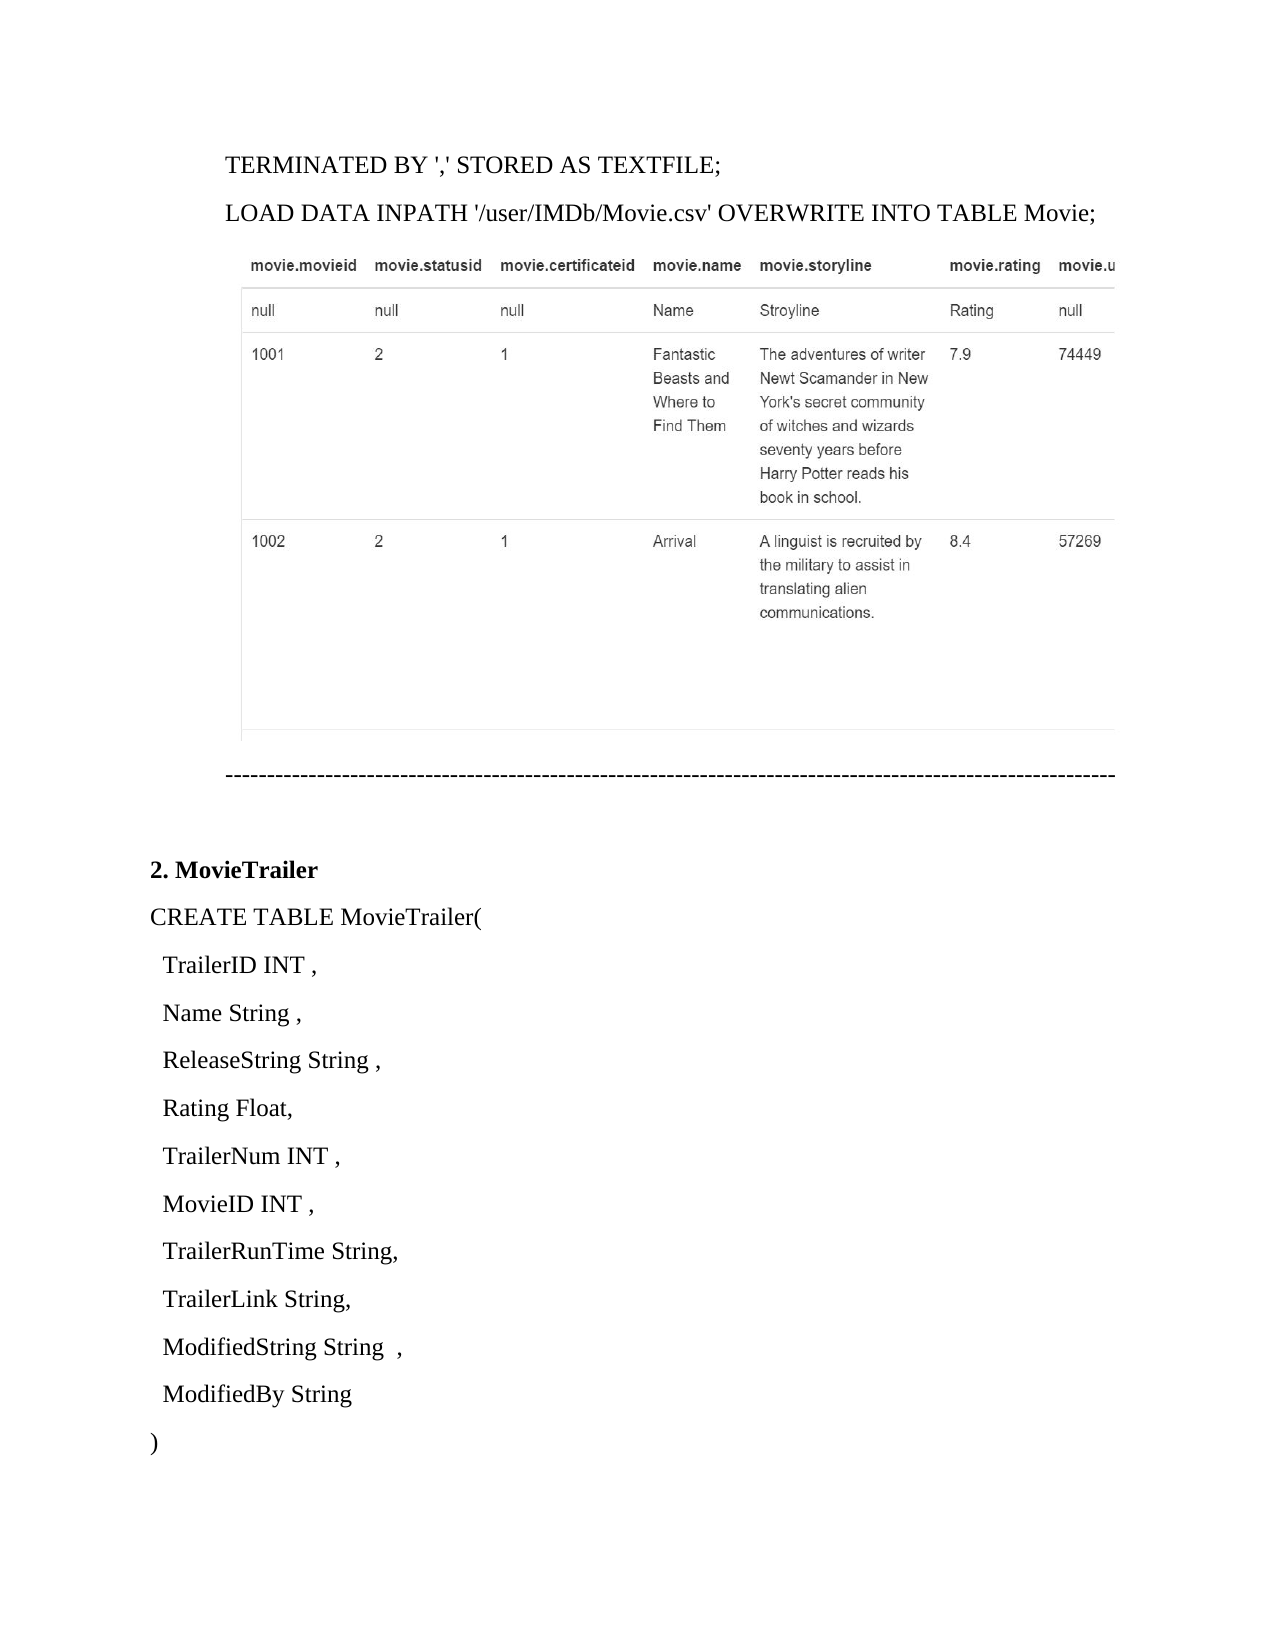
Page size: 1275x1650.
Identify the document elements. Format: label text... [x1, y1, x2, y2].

text TrailerLink String, [150, 1284, 1125, 1313]
text Rating Float, [150, 1093, 1125, 1122]
picture [225, 245, 1123, 741]
text TrailerID INT , [150, 950, 1125, 979]
text ModifiedBy String [150, 1379, 1125, 1408]
text Name String , [150, 998, 1125, 1027]
text MovieID INT , [150, 1189, 1125, 1217]
text ----------------------------------------------------------------------------------------------------------- [225, 759, 1125, 788]
text TrailerNum INT , [150, 1141, 1125, 1170]
text ) [150, 1427, 1125, 1456]
text ModifiedString String , [150, 1332, 1125, 1361]
text ReleaseString String , [150, 1046, 1125, 1074]
text LOAD DATA INPATH '/user/IMDb/Movie.csv' OVERWRITE INTO TABLE Movie; [225, 198, 1125, 226]
text CREATE TABLE MovieTrailer( [150, 902, 1125, 931]
text TrailerRunTime String, [150, 1236, 1125, 1265]
text 2. MovieTrailer [150, 855, 1125, 883]
text TERMINATED BY ',' STORED AS TEXTFILE; [225, 150, 1125, 179]
